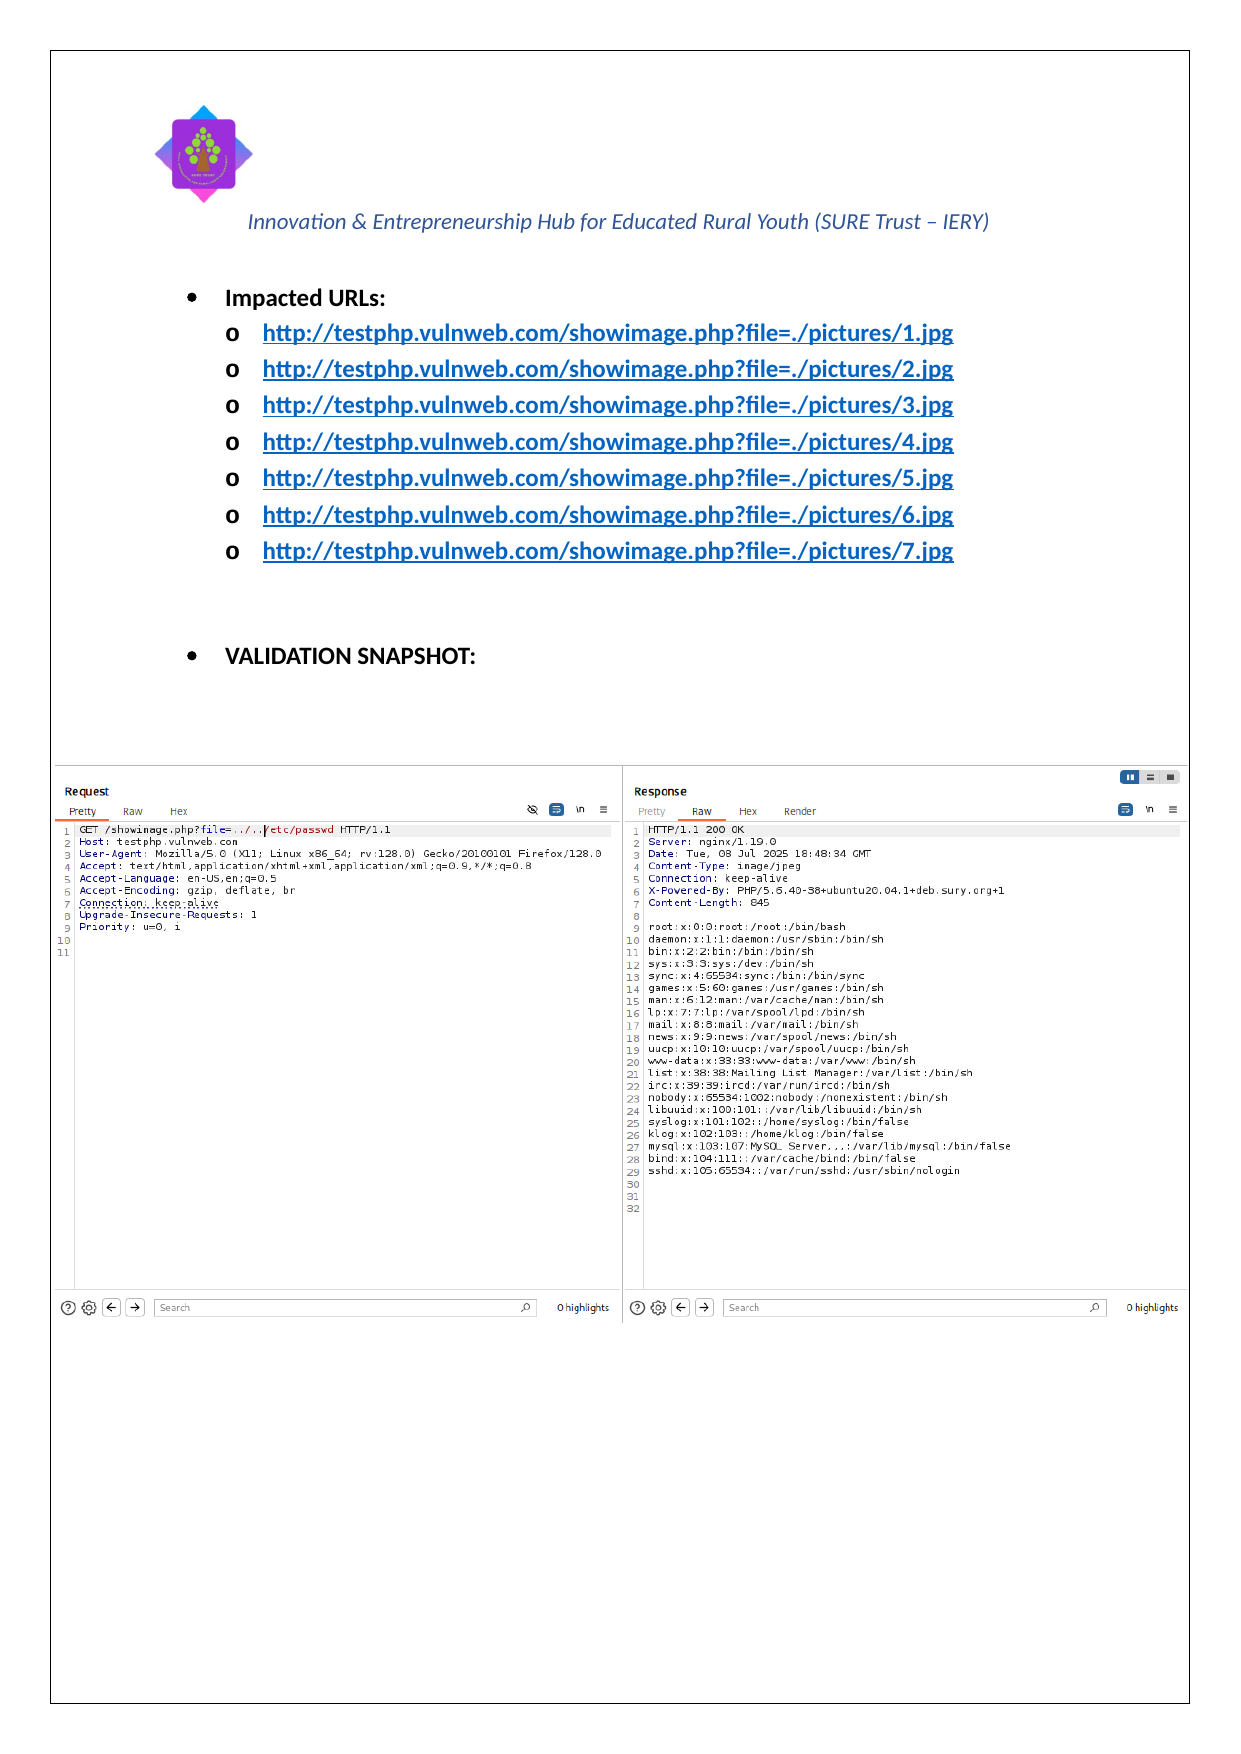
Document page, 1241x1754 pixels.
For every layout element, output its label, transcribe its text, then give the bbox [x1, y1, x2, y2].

list http://testphp.vulnweb.com/showimage.php?file=./pictures/5.jpg [225, 463, 1090, 494]
list Impacted URLs: [187, 282, 1090, 312]
list http://testphp.vulnweb.com/showimage.php?file=./pictures/6.jpg [225, 499, 1090, 531]
list VALIDATION SNAPSHOT: [187, 640, 1090, 671]
list http://testphp.vulnweb.com/showimage.php?file=./pictures/3.jpg [225, 390, 1090, 421]
list http://testphp.vulnweb.com/showimage.php?file=./pictures/2.jpg [225, 353, 1090, 385]
list http://testphp.vulnweb.com/showimage.php?file=./pictures/7.jpg [225, 536, 1090, 567]
picture [150, 101, 255, 207]
list http://testphp.vulnweb.com/showimage.php?file=./pictures/1.jpg [225, 317, 1090, 348]
picture [55, 762, 1188, 1323]
list http://testphp.vulnweb.com/showimage.php?file=./pictures/4.jpg [225, 426, 1090, 458]
